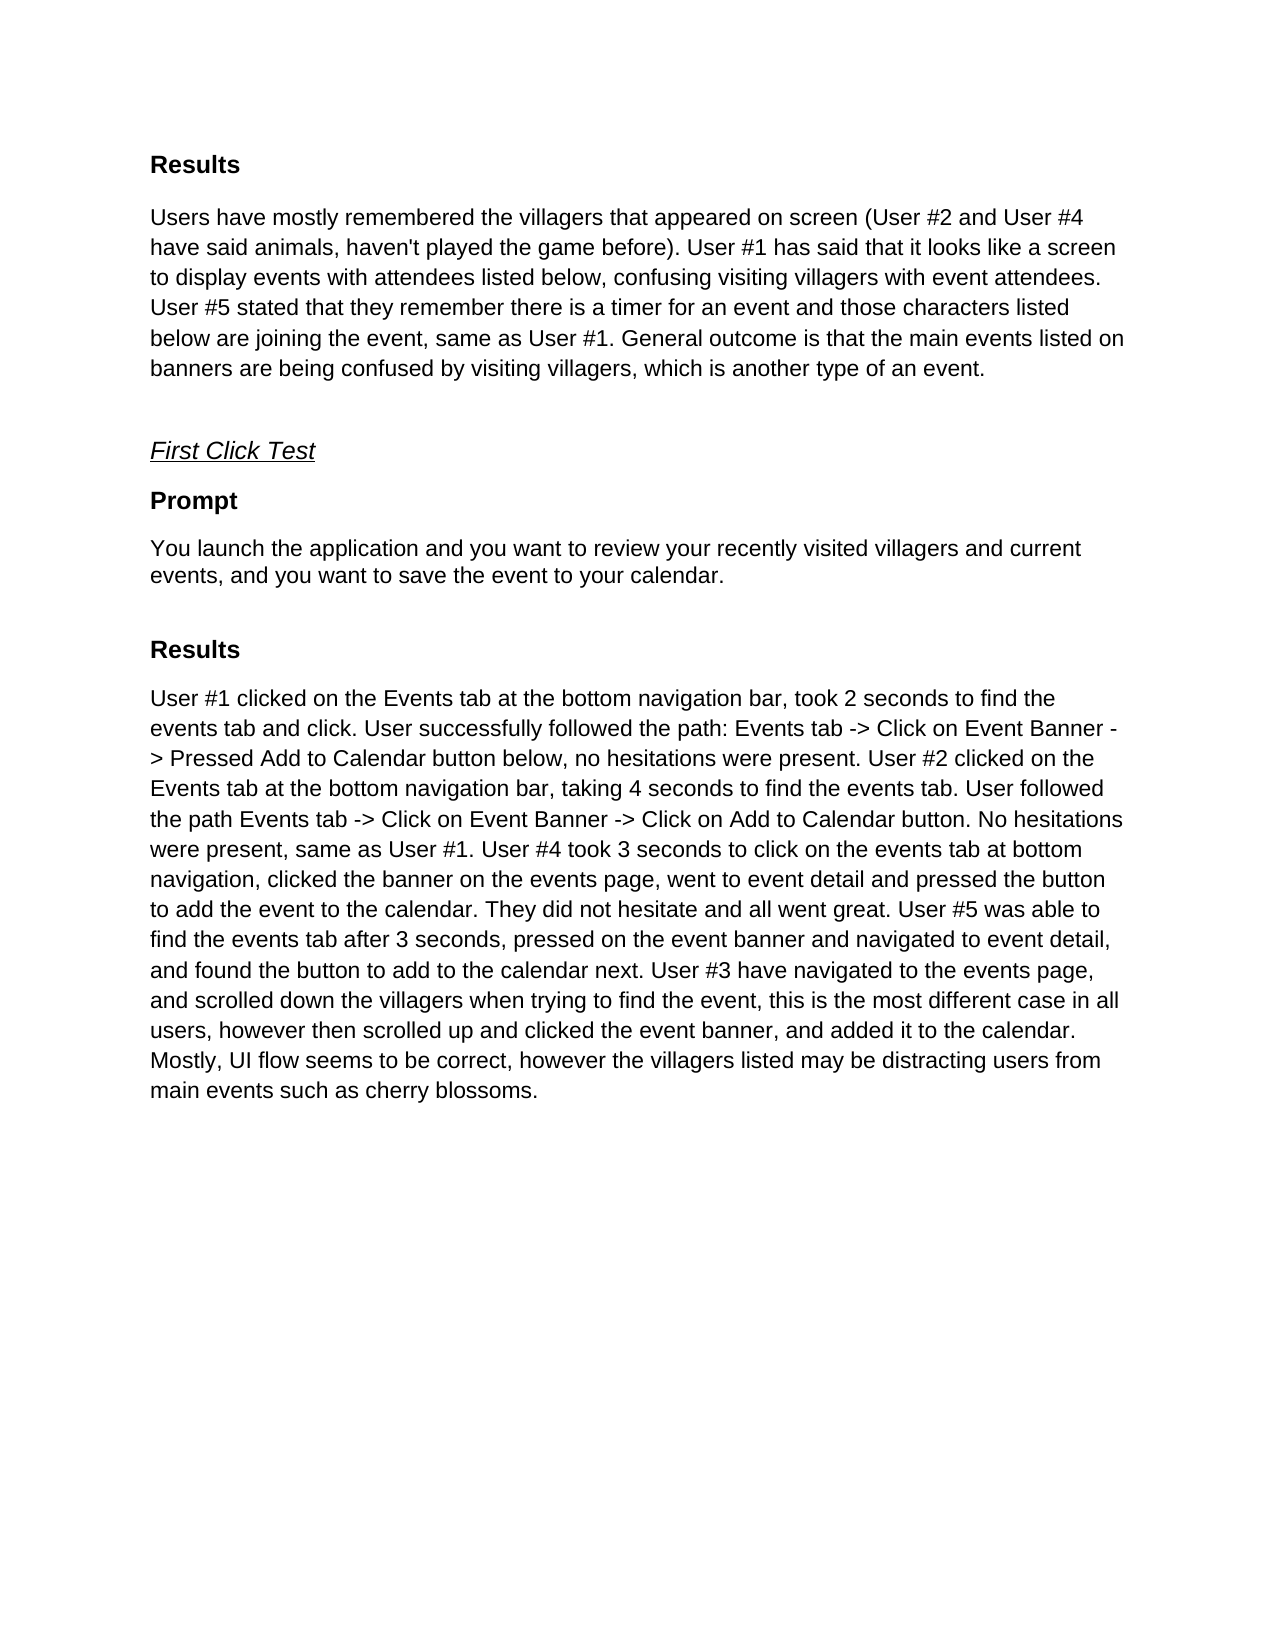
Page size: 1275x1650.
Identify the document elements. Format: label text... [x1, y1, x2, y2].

subtitle First Click Test [150, 436, 1125, 465]
subtitle Results [150, 635, 1125, 664]
text Users have mostly remembered the villagers that appeared on screen (User #2 and User #4 have said animals, haven't played the game before). User #1 has said that it looks like a screen to display events with attendees listed below, confusing visiting villagers with event attendees. User #5 stated that they remember there is a timer for an event and those characters listed below are joining the event, same as User #1. General outcome is that the main events listed on banners are being confused by visiting villagers, which is another type of an event. [150, 204, 1125, 381]
text You launch the application and you want to review your recently visited villagers and current events, and you want to save the event to your calendar. [150, 535, 1125, 588]
subtitle Prompt [150, 486, 1125, 514]
text User #1 clicked on the Events tab at the bottom navigation bar, took 2 seconds to find the events tab and click. User successfully followed the path: Events tab -> Click on Event Banner -> Pressed Add to Calendar button below, no hesitations were present. User #2 clicked on the Events tab at the bottom navigation bar, taking 4 seconds to find the events tab. User followed the path Events tab -> Click on Event Banner -> Click on Add to Calendar button. No hesitations were present, same as User #1. User #4 took 3 seconds to click on the events tab at bottom navigation, clicked the banner on the events page, went to event detail and pressed the button to add the event to the calendar. They did not hesitate and all went great. User #5 was able to find the events tab after 3 seconds, pressed on the event banner and navigated to event detail, and found the button to add to the calendar next. User #3 have navigated to the events page, and scrolled down the villagers when trying to find the event, this is the most different case in all users, however then scrolled up and clicked the event banner, and added it to the calendar. Mostly, UI flow seems to be correct, however the villagers listed may be distracting users from main events such as cherry blossoms. [150, 685, 1125, 1104]
subtitle Results [150, 150, 1125, 179]
